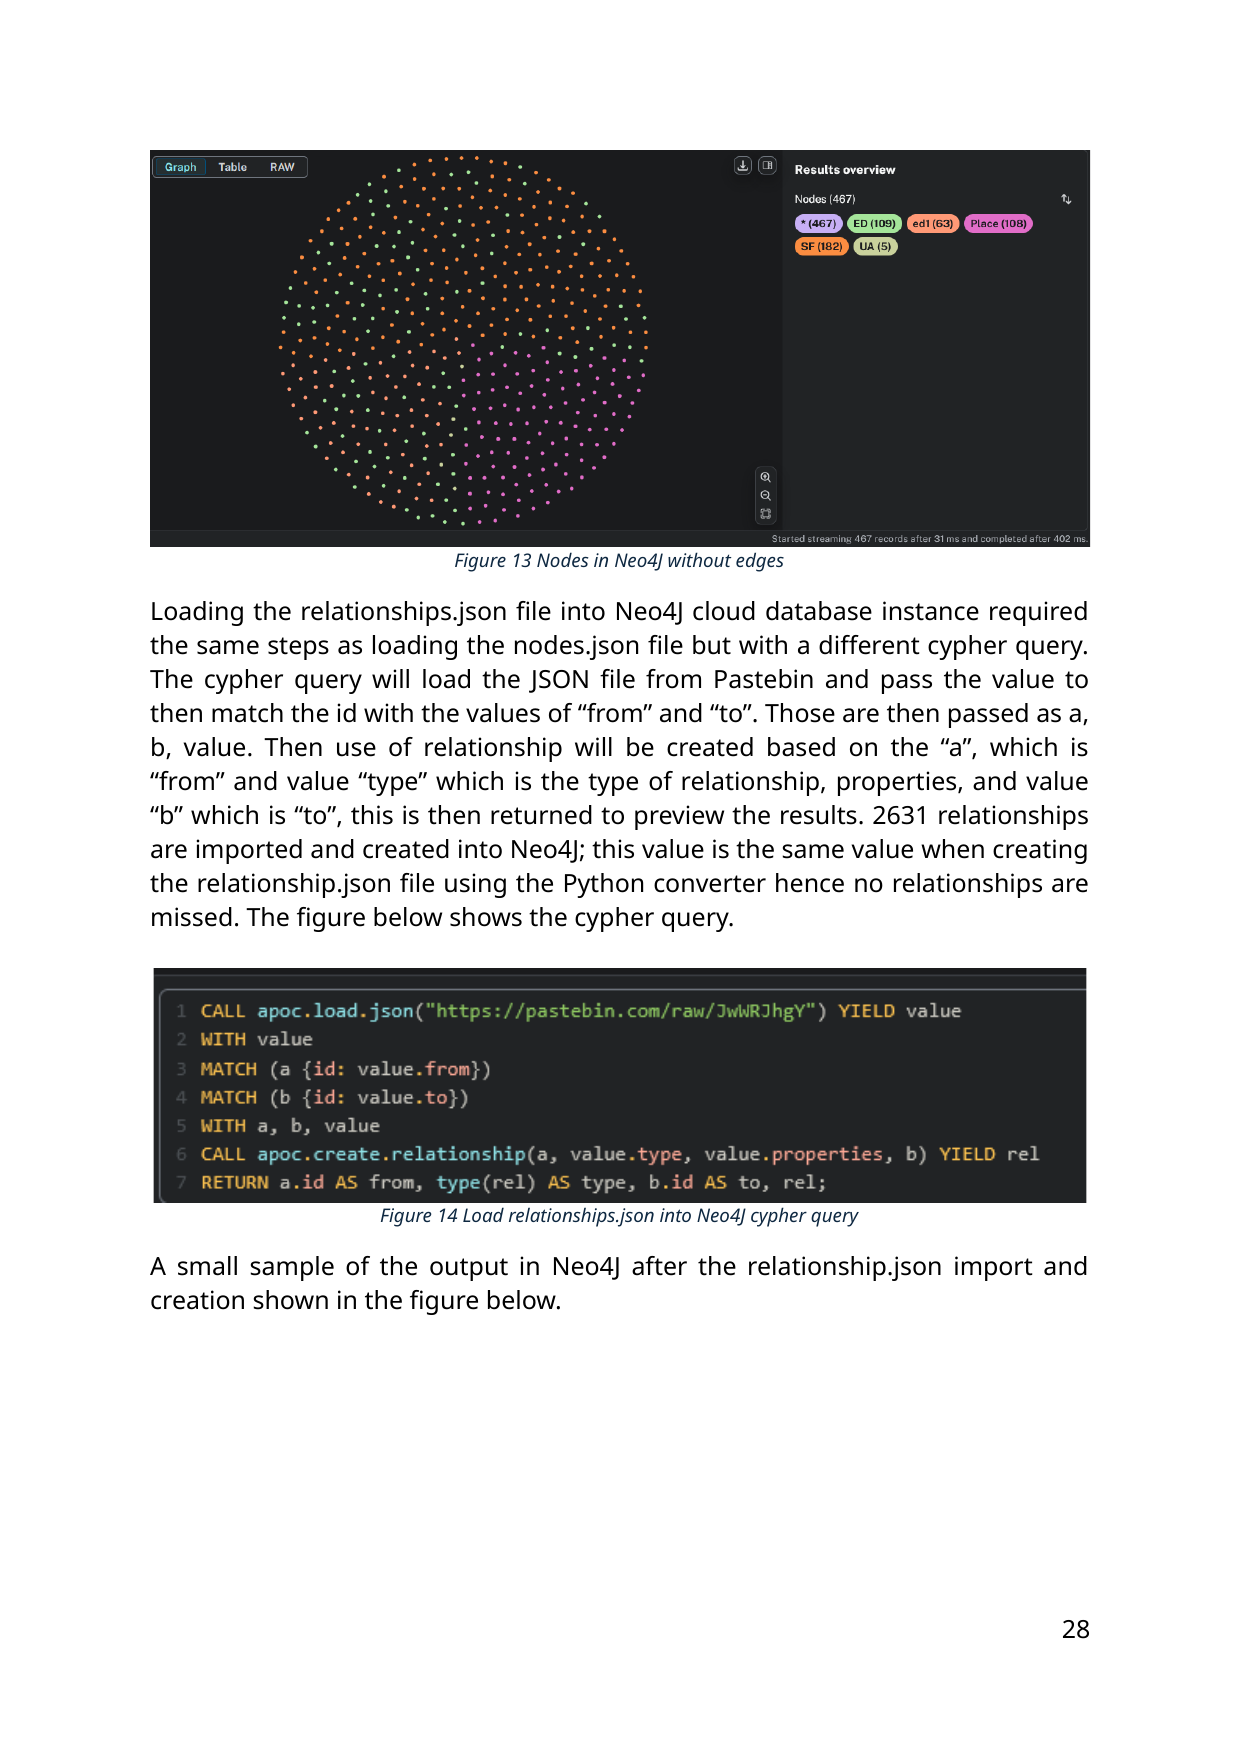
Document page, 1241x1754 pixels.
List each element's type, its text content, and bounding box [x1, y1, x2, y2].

picture [150, 150, 1091, 547]
text Loading the relationships.json file into Neo4J cloud database instance required the same steps as loading the nodes.json file but with a different cypher query. The cypher query will load the JSON file from Pastebin and pass the value to then match the id with the values of “from” and “to”. Those are then passed as a, b, value. Then use of relationship will be created based on the “a”, which is “from” and value “type” which is the type of relationship, properties, and value “b” which is “to”, this is then returned to preview the results. 2631 relationships are imported and created into Neo4J; this value is the same value when creating the relationship.json file using the Python converter hence no relationships are missed. The figure below shows the cypher query. [150, 593, 1090, 934]
text A small sample of the output in Neo4J after the relationship.json import and creation shown in the figure below. [150, 1249, 1090, 1317]
picture [153, 968, 1087, 1203]
